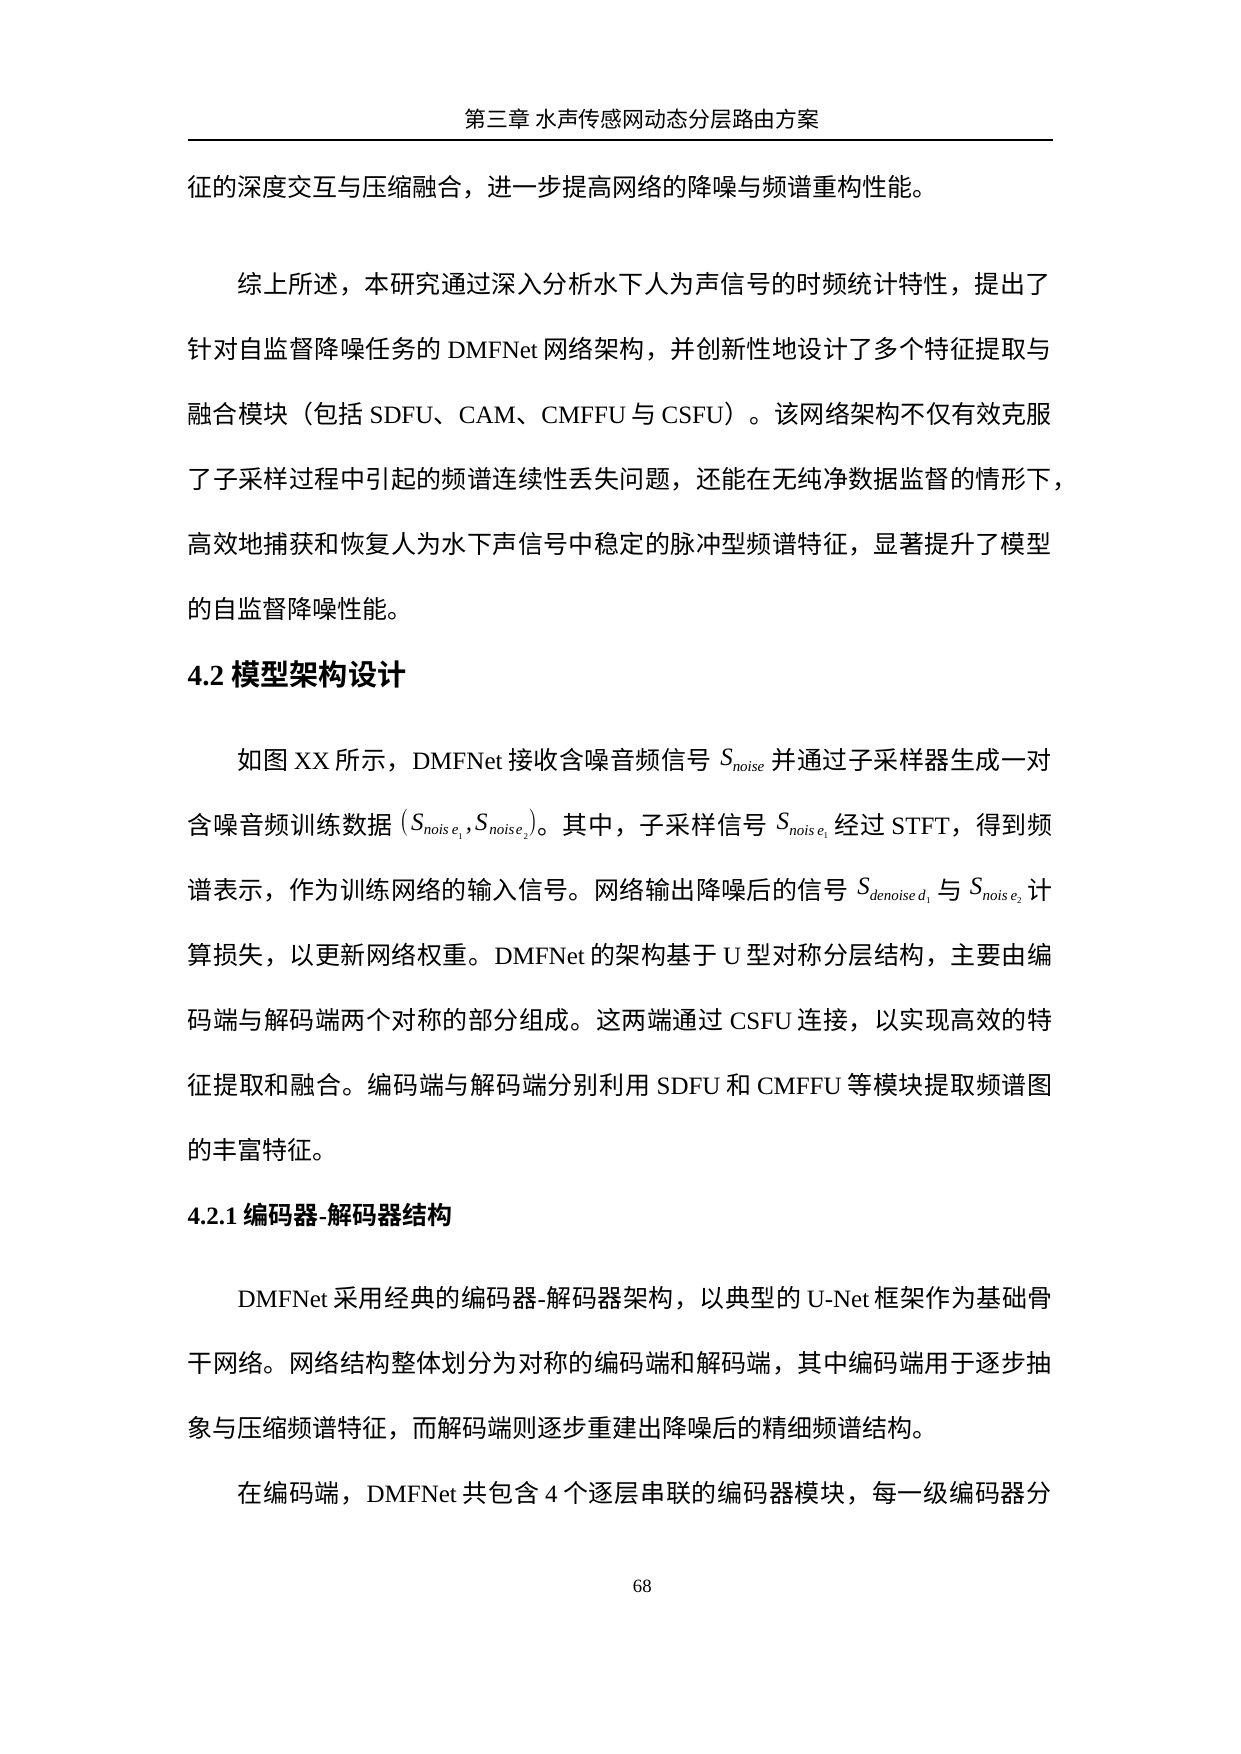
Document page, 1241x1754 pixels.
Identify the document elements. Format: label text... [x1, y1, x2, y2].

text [187, 1459, 1053, 1524]
text DMFNet采用经典的编码器-解码器架构，以典型的U-Net框架作为基础骨干网络。网络结构整体划分为对称的编码端和解码端，其中编码端用于逐步抽象与压缩频谱特征，而解码端则逐步重建出降噪后的精细频谱结构。 [187, 1264, 1053, 1459]
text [187, 153, 1053, 218]
text 4.2.1 编码器-解码器结构 [187, 1181, 1053, 1246]
text 如图XX所示，DMFNet接收含噪音频信号 并通过子采样器生成一对含噪音频训练数据 。其中，子采样信号 经过STFT，得到频谱表示，作为训练网络的输入信号。网络输出降噪后的信号 与 计算损失，以更新网络权重。DMFNet的架构基于U型对称分层结构，主要由编码端与解码端两个对称的部分组成。这两端通过CSFU连接，以实现高效的特征提取和融合。编码端与解码端分别利用SDFU和CMFFU等模块提取频谱图的丰富特征。 [187, 726, 1053, 1181]
text 4.2 模型架构设计 [187, 640, 1053, 705]
text 综上所述，本研究通过深入分析水下人为声信号的时频统计特性，提出了针对自监督降噪任务的DMFNet网络架构，并创新性地设计了多个特征提取与融合模块（包括SDFU、CAM、CMFFU与CSFU）。该网络架构不仅有效克服了子采样过程中引起的频谱连续性丢失问题，还能在无纯净数据监督的情形下，高效地捕获和恢复人为水下声信号中稳定的脉冲型频谱特征，显著提升了模型的自监督降噪性能。 [187, 250, 1053, 640]
